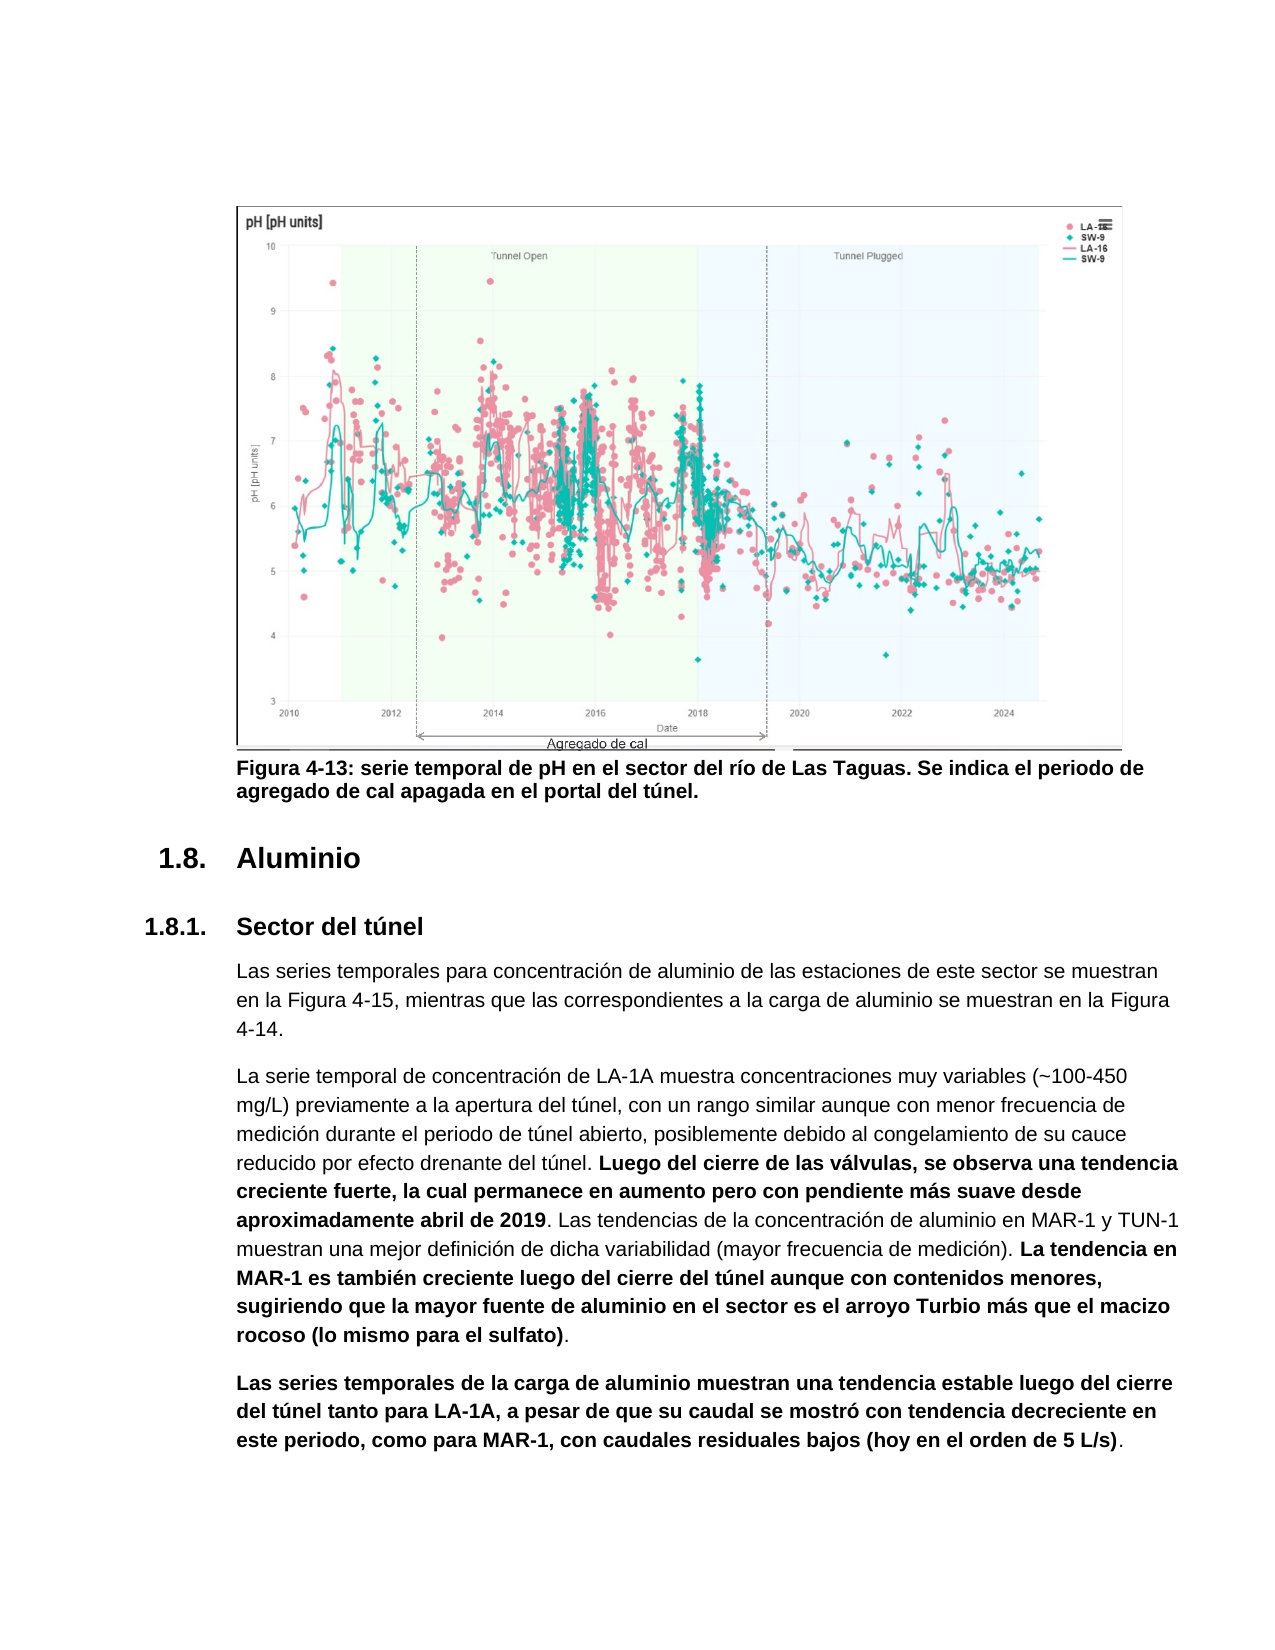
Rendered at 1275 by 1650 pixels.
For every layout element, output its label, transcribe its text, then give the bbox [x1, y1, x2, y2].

subtitle Aluminio [207, 841, 1186, 874]
subtitle Sector del túnel [207, 912, 1186, 941]
picture [236, 206, 1123, 751]
text Las series temporales de la carga de aluminio muestran una tendencia estable luego del cierre del túnel tanto para LA-1A, a pesar de que su caudal se mostró con tendencia decreciente en este periodo, como para MAR-1, con caudales residuales bajos (hoy en el orden de 5 L/s). [236, 1371, 1186, 1452]
text Las series temporales para concentración de aluminio de las estaciones de este sector se muestran en la Figura 4-15, mientras que las correspondientes a la carga de aluminio se muestran en la Figura 4-14. [236, 959, 1186, 1041]
text Figura 4-13: serie temporal de pH en el sector del río de Las Taguas. Se indica el periodo de agregado de cal apagada en el portal del túnel. [236, 755, 1186, 803]
text La serie temporal de concentración de LA-1A muestra concentraciones muy variables (~100-450 mg/L) previamente a la apertura del túnel, con un rango similar aunque con menor frecuencia de medición durante el periodo de túnel abierto, posiblemente debido al congelamiento de su cauce reducido por efecto drenante del túnel. Luego del cierre de las válvulas, se observa una tendencia creciente fuerte, la cual permanece en aumento pero con pendiente más suave desde aproximadamente abril de 2019. Las tendencias de la concentración de aluminio en MAR-1 y TUN-1 muestran una mejor definición de dicha variabilidad (mayor frecuencia de medición). La tendencia en MAR-1 es también creciente luego del cierre del túnel aunque con contenidos menores, sugiriendo que la mayor fuente de aluminio en el sector es el arroyo Turbio más que el macizo rocoso (lo mismo para el sulfato). [236, 1064, 1186, 1347]
